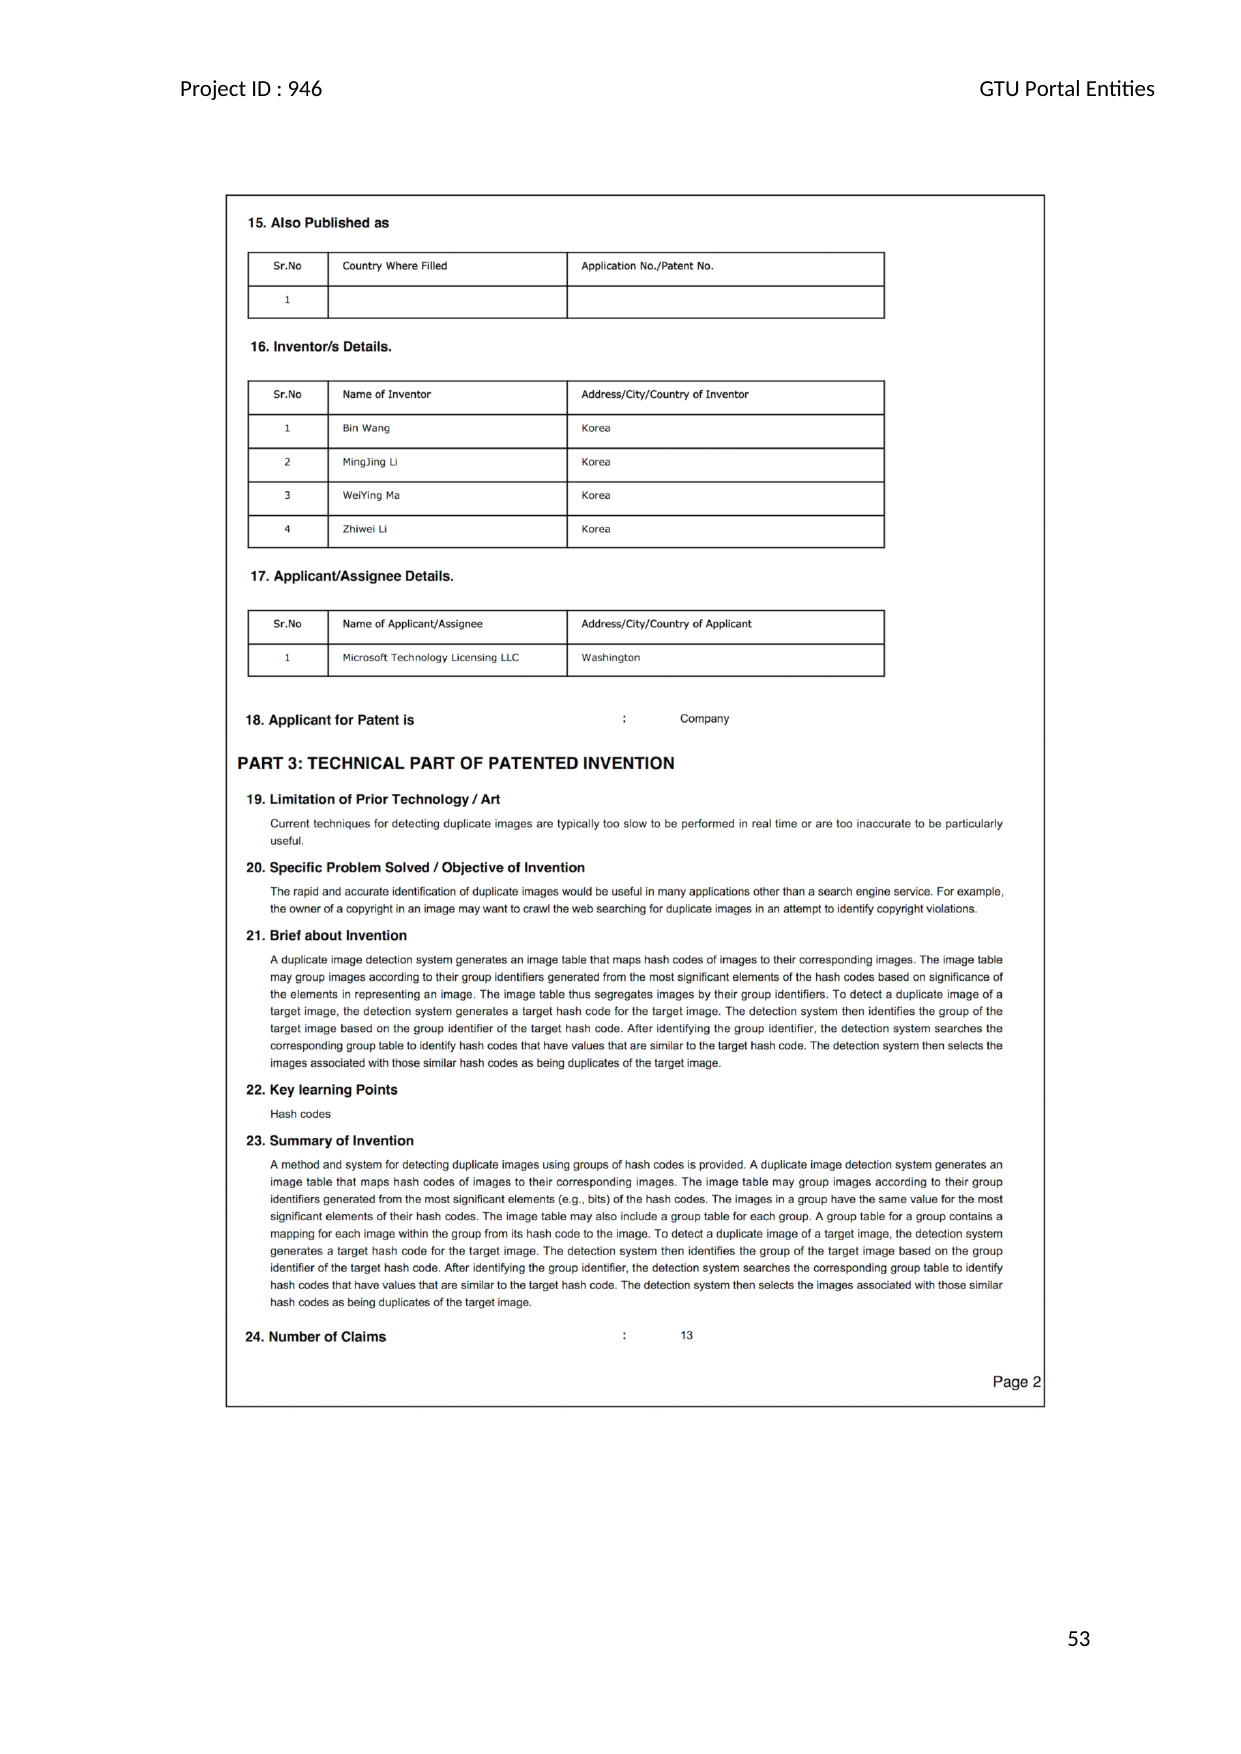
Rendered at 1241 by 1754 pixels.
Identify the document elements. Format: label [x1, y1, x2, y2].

picture [180, 150, 1090, 1437]
